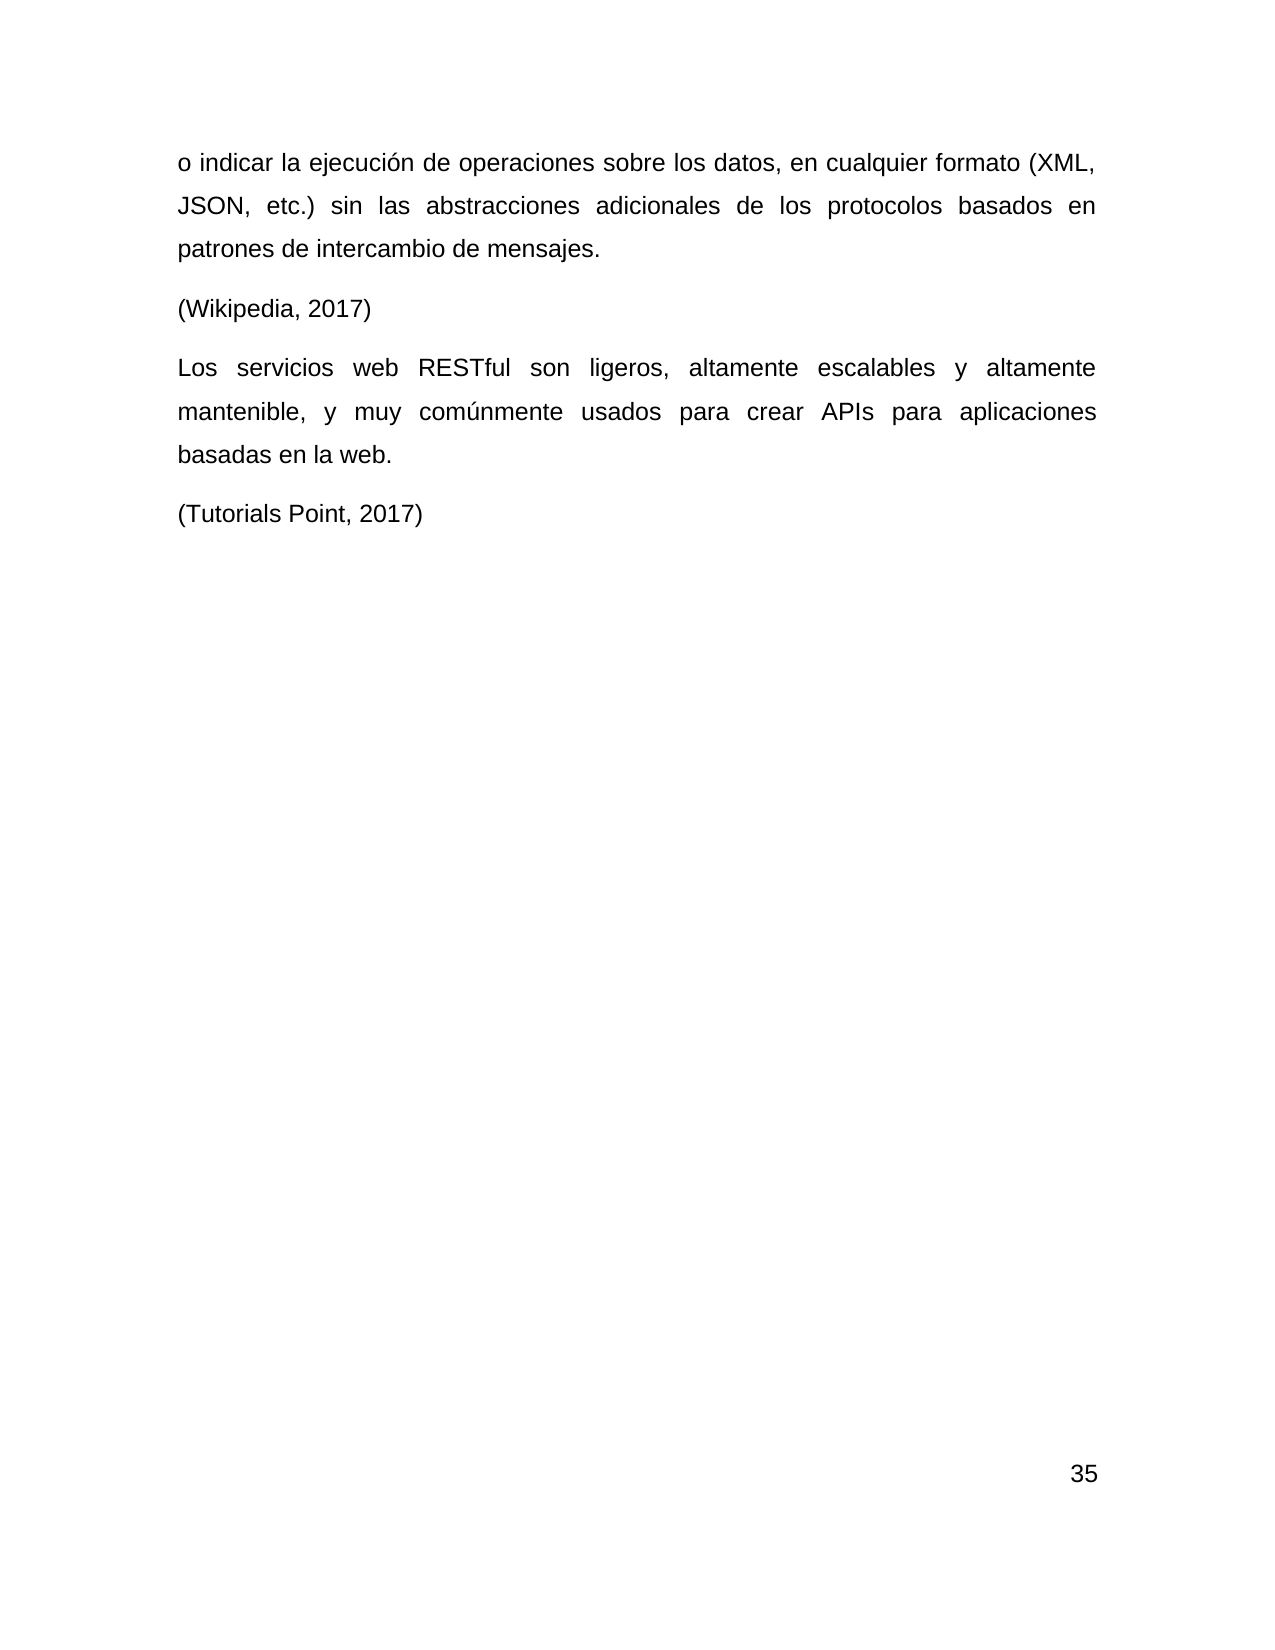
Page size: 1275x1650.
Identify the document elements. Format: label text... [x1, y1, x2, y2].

text Los servicios web RESTful son ligeros, altamente escalables y altamente mantenible, y muy comúnmente usados para crear APIs para aplicaciones basadas en la web. [177, 353, 1098, 468]
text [177, 148, 1098, 263]
